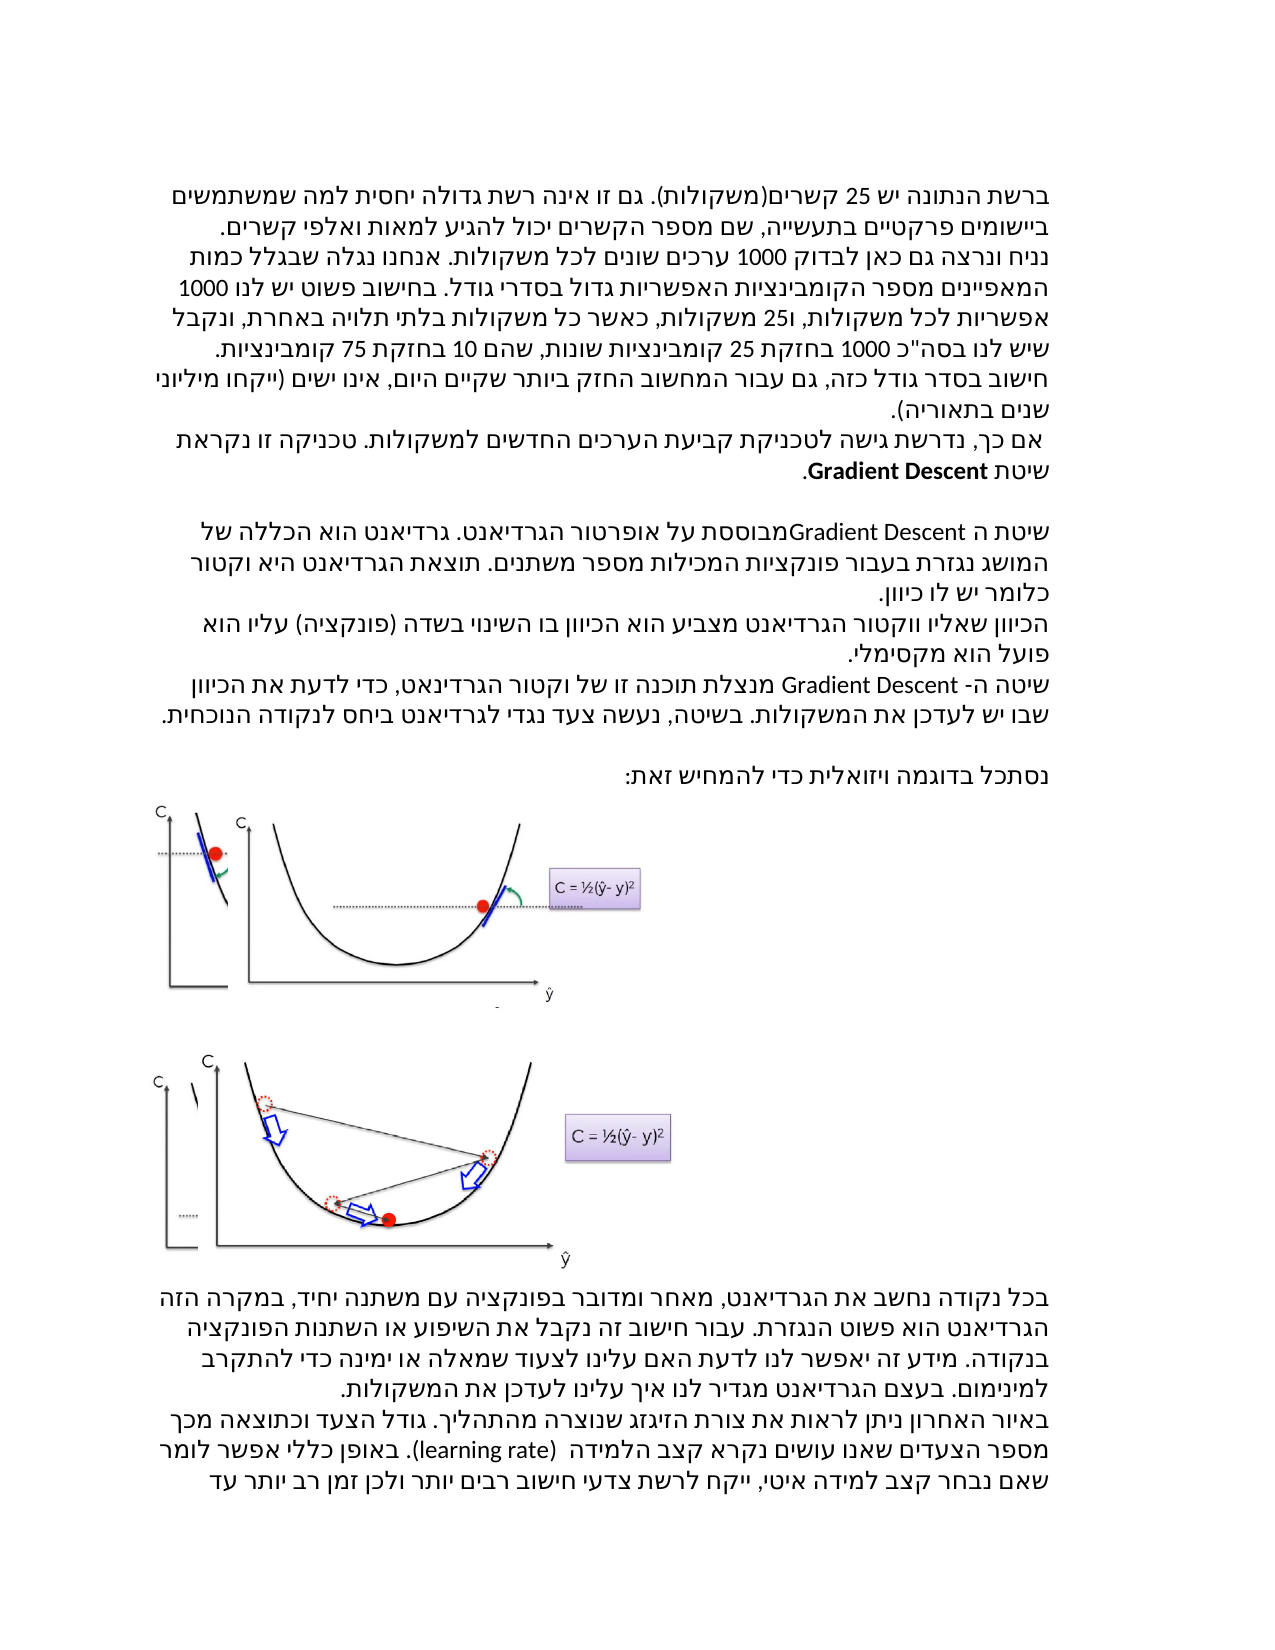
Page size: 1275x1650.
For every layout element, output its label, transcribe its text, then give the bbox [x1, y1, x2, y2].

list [150, 1404, 1050, 1496]
picture [150, 791, 652, 1012]
list שיטה ה- Gradient Descent מנצלת תוכנה זו של וקטור הגרדינאט, כדי לדעת את הכיוון שבו יש לעדכן את המשקולות. בשיטה, נעשה צעד נגדי לגרדיאנט ביחס לנקודה הנוכחית. [150, 669, 1050, 730]
list בכל נקודה נחשב את הגרדיאנט, מאחר ומדובר בפונקציה עם משתנה יחיד, במקרה הזה הגרדיאנט הוא פשוט הנגזרת. עבור חישוב זה נקבל את השיפוע או השתנות הפונקציה בנקודה. מידע זה יאפשר לנו לדעת האם עלינו לצעוד שמאלה או ימינה כדי להתקרב למינימום. בעצם הגרדיאנט מגדיר לנו איך עלינו לעדכן את המשקולות. [150, 1282, 1050, 1404]
list הכיוון שאליו ווקטור הגרדיאנט מצביע הוא הכיוון בו השינוי בשדה (פונקציה) עליו הוא פועל הוא מקסימלי. [150, 608, 1050, 669]
list נניח ונרצה גם כאן לבדוק 1000 ערכים שונים לכל משקולות. אנחנו נגלה שבגלל כמות המאפיינים מספר הקומבינציות האפשריות גדול בסדרי גודל. בחישוב פשוט יש לנו 1000 אפשריות לכל משקולות, ו25 משקולות, כאשר כל משקולות בלתי תלויה באחרת, ונקבל שיש לנו בסה"כ 1000 בחזקת 25 קומבינציות שונות, שהם 10 בחזקת 75 קומבינציות. [150, 242, 1050, 364]
list נסתכל בדוגמה ויזואלית כדי להמחיש זאת: [150, 760, 1050, 791]
list שיטת ה Gradient Descentמבוססת על אופרטור הגרדיאנט. גרדיאנט הוא הכללה של המושג נגזרת בעבור פונקציות המכילות מספר משתנים. תוצאת הגרדיאנט היא וקטור כלומר יש לו כיוון. [150, 516, 1050, 608]
list ברשת הנתונה יש 25 קשרים(משקולות). גם זו אינה רשת גדולה יחסית למה שמשתמשים ביישומים פרקטיים בתעשייה, שם מספר הקשרים יכול להגיע למאות ואלפי קשרים. [150, 181, 1050, 242]
picture [150, 1046, 680, 1276]
list חישוב בסדר גודל כזה, גם עבור המחשוב החזק ביותר שקיים היום, אינו ישים (ייקחו מיליוני שנים בתאוריה). [150, 364, 1050, 425]
list אם כך, נדרשת גישה לטכניקת קביעת הערכים החדשים למשקולות. טכניקה זו נקראת שיטת Gradient Descent. [150, 425, 1050, 486]
